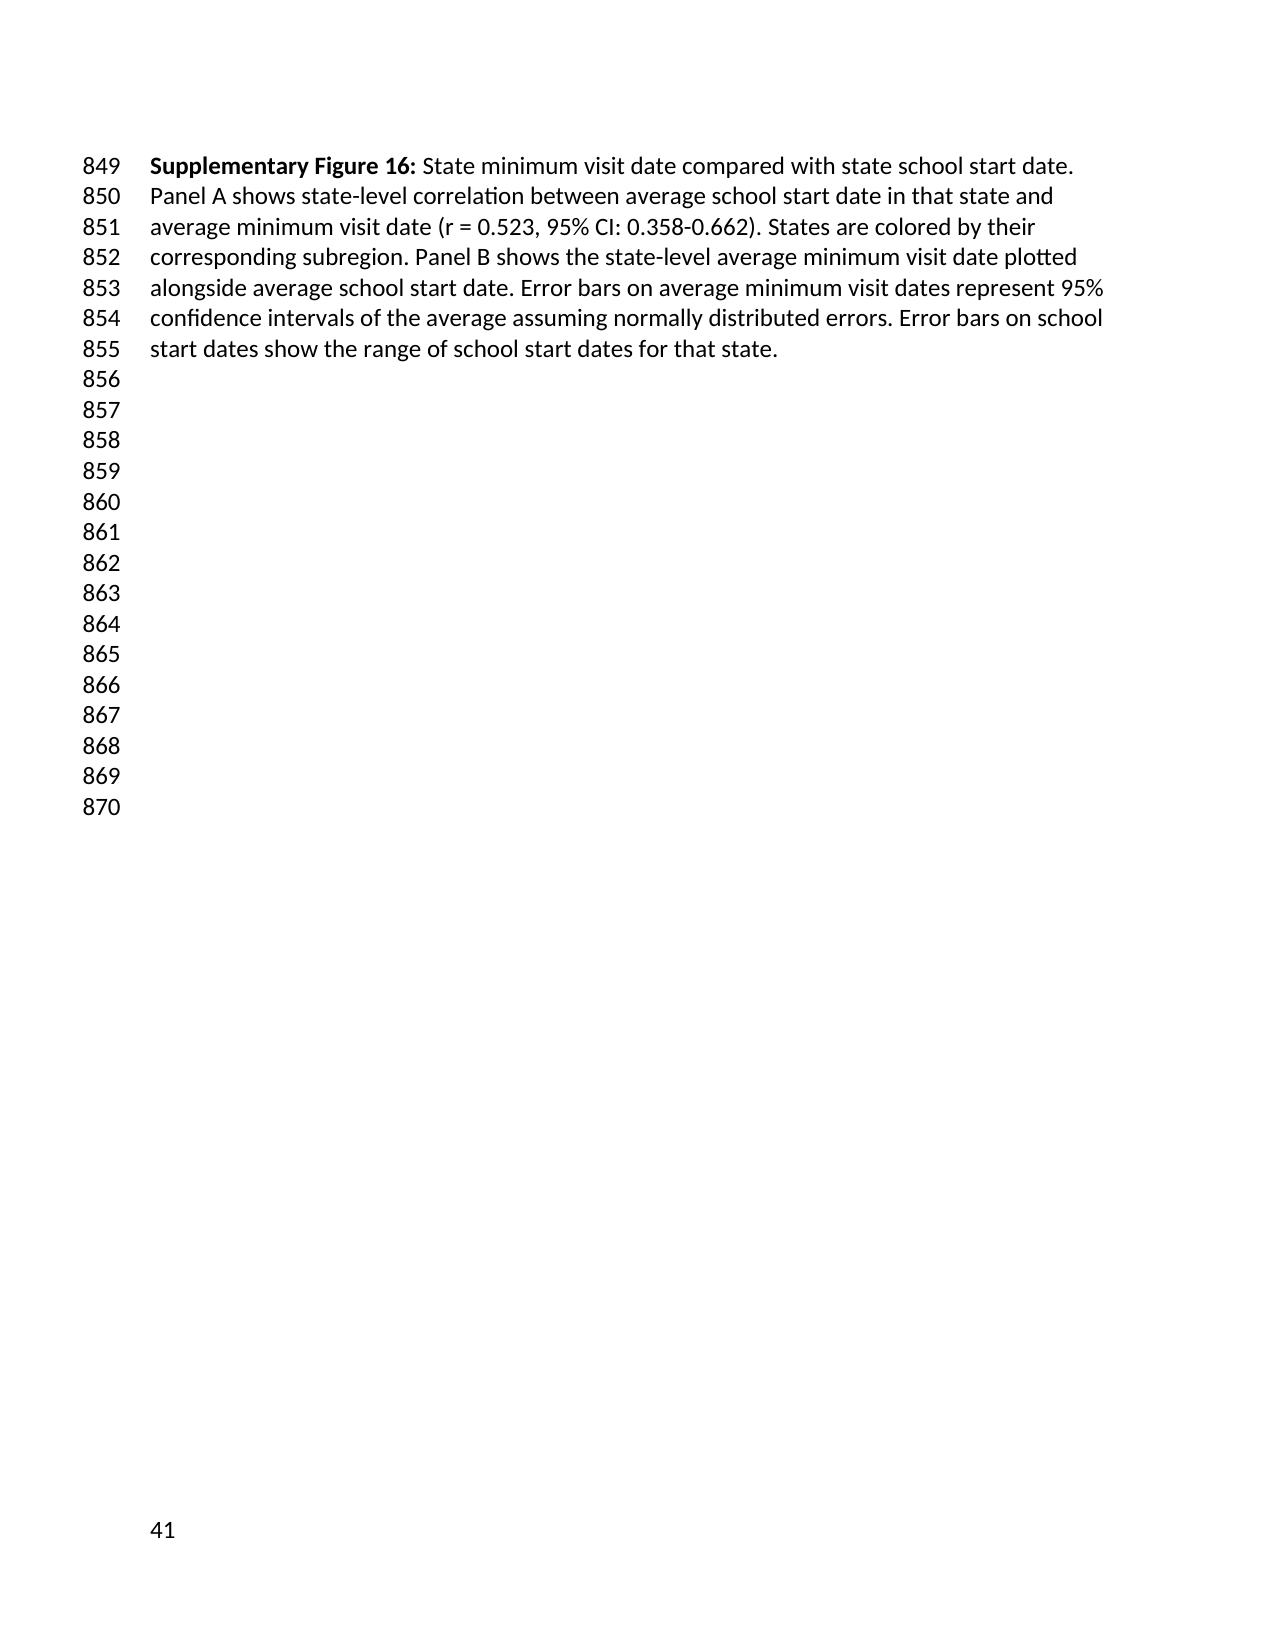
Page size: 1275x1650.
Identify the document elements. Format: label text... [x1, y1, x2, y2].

text Supplementary Figure 16: State minimum visit date compared with state school start date. Panel A shows state-level correlation between average school start date in that state and average minimum visit date (r = 0.523, 95% CI: 0.358-0.662). States are colored by their corresponding subregion. Panel B shows the state-level average minimum visit date plotted alongside average school start date. Error bars on average minimum visit dates represent 95% confidence intervals of the average assuming normally distributed errors. Error bars on school start dates show the range of school start dates for that state. [150, 150, 1125, 364]
